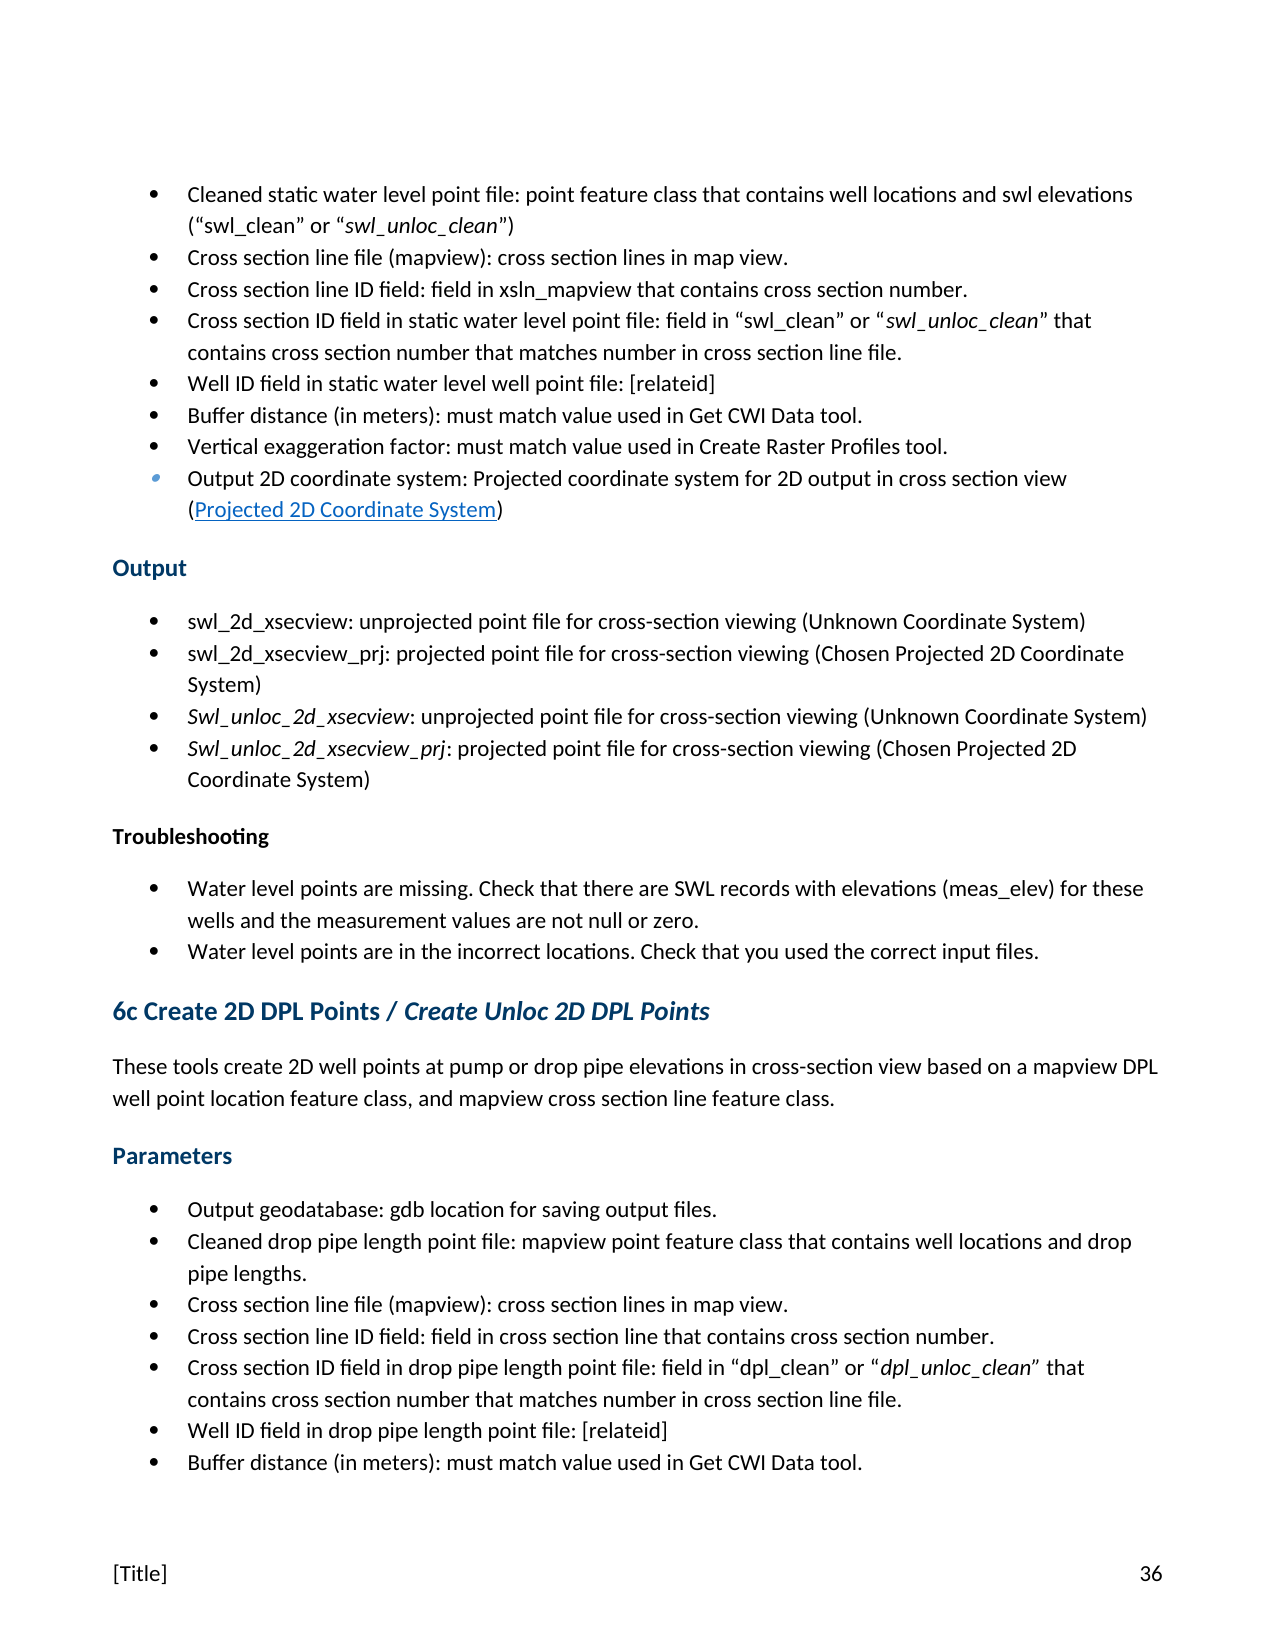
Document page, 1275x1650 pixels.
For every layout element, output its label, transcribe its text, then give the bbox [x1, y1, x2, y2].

list Cross section line ID field: field in xsln_mapview that contains cross section number. [150, 275, 1162, 303]
list Well ID field in drop pipe length point file: [relateid] [150, 1416, 1162, 1444]
list Swl_unloc_2d_xsecview: unprojected point file for cross-section viewing (Unknown Coordinate System) [150, 702, 1162, 730]
list swl_2d_xsecview_prj: projected point file for cross-section viewing (Chosen Projected 2D Coordinate System) [150, 639, 1162, 699]
subtitle Parameters [112, 1140, 1162, 1171]
list Cleaned drop pipe length point file: mapview point feature class that contains well locations and drop pipe lengths. [150, 1227, 1162, 1287]
list Cross section ID field in static water level point file: field in “swl_clean” or “swl_unloc_clean” that contains cross section number that matches number in cross section line file. [150, 306, 1162, 366]
list Buffer distance (in meters): must match value used in Get CWI Data tool. [150, 401, 1162, 429]
list Buffer distance (in meters): must match value used in Get CWI Data tool. [150, 1448, 1162, 1476]
list Water level points are in the incorrect locations. Check that you used the correct input files. [150, 937, 1162, 965]
list Well ID field in static water level well point file: [relateid] [150, 369, 1162, 397]
list swl_2d_xsecview: unprojected point file for cross-section viewing (Unknown Coordinate System) [150, 607, 1162, 636]
list Cleaned static water level point file: point feature class that contains well locations and swl elevations (“swl_clean” or “swl_unloc_clean”) [150, 180, 1162, 239]
list Cross section ID field in drop pipe length point file: field in “dpl_clean” or “dpl_unloc_clean” that contains cross section number that matches number in cross section line file. [150, 1353, 1162, 1413]
list Water level points are missing. Check that there are SWL records with elevations (meas_elev) for these wells and the measurement values are not null or zero. [150, 874, 1162, 934]
text These tools create 2D well points at pump or drop pipe elevations in cross-section view based on a mapview DPL well point location feature class, and mapview cross section line feature class. [112, 1052, 1162, 1112]
list Output geodatabase: gdb location for saving output files. [150, 1196, 1162, 1223]
subtitle 6c Create 2D DPL Points / Create Unloc 2D DPL Points [112, 994, 1162, 1027]
subtitle Output [112, 552, 1162, 583]
list Cross section line file (mapview): cross section lines in map view. [150, 243, 1162, 271]
subtitle Troubleshooting [112, 822, 1162, 850]
list Cross section line file (mapview): cross section lines in map view. [150, 1290, 1162, 1318]
list Swl_unloc_2d_xsecview_prj: projected point file for cross-section viewing (Chosen Projected 2D Coordinate System) [150, 734, 1162, 793]
list Output 2D coordinate system: Projected coordinate system for 2D output in cross section view (Projected 2D Coordinate System) [150, 464, 1162, 524]
list Vertical exaggeration factor: must match value used in Create Raster Profiles tool. [150, 432, 1162, 461]
list Cross section line ID field: field in cross section line that contains cross section number. [150, 1322, 1162, 1350]
